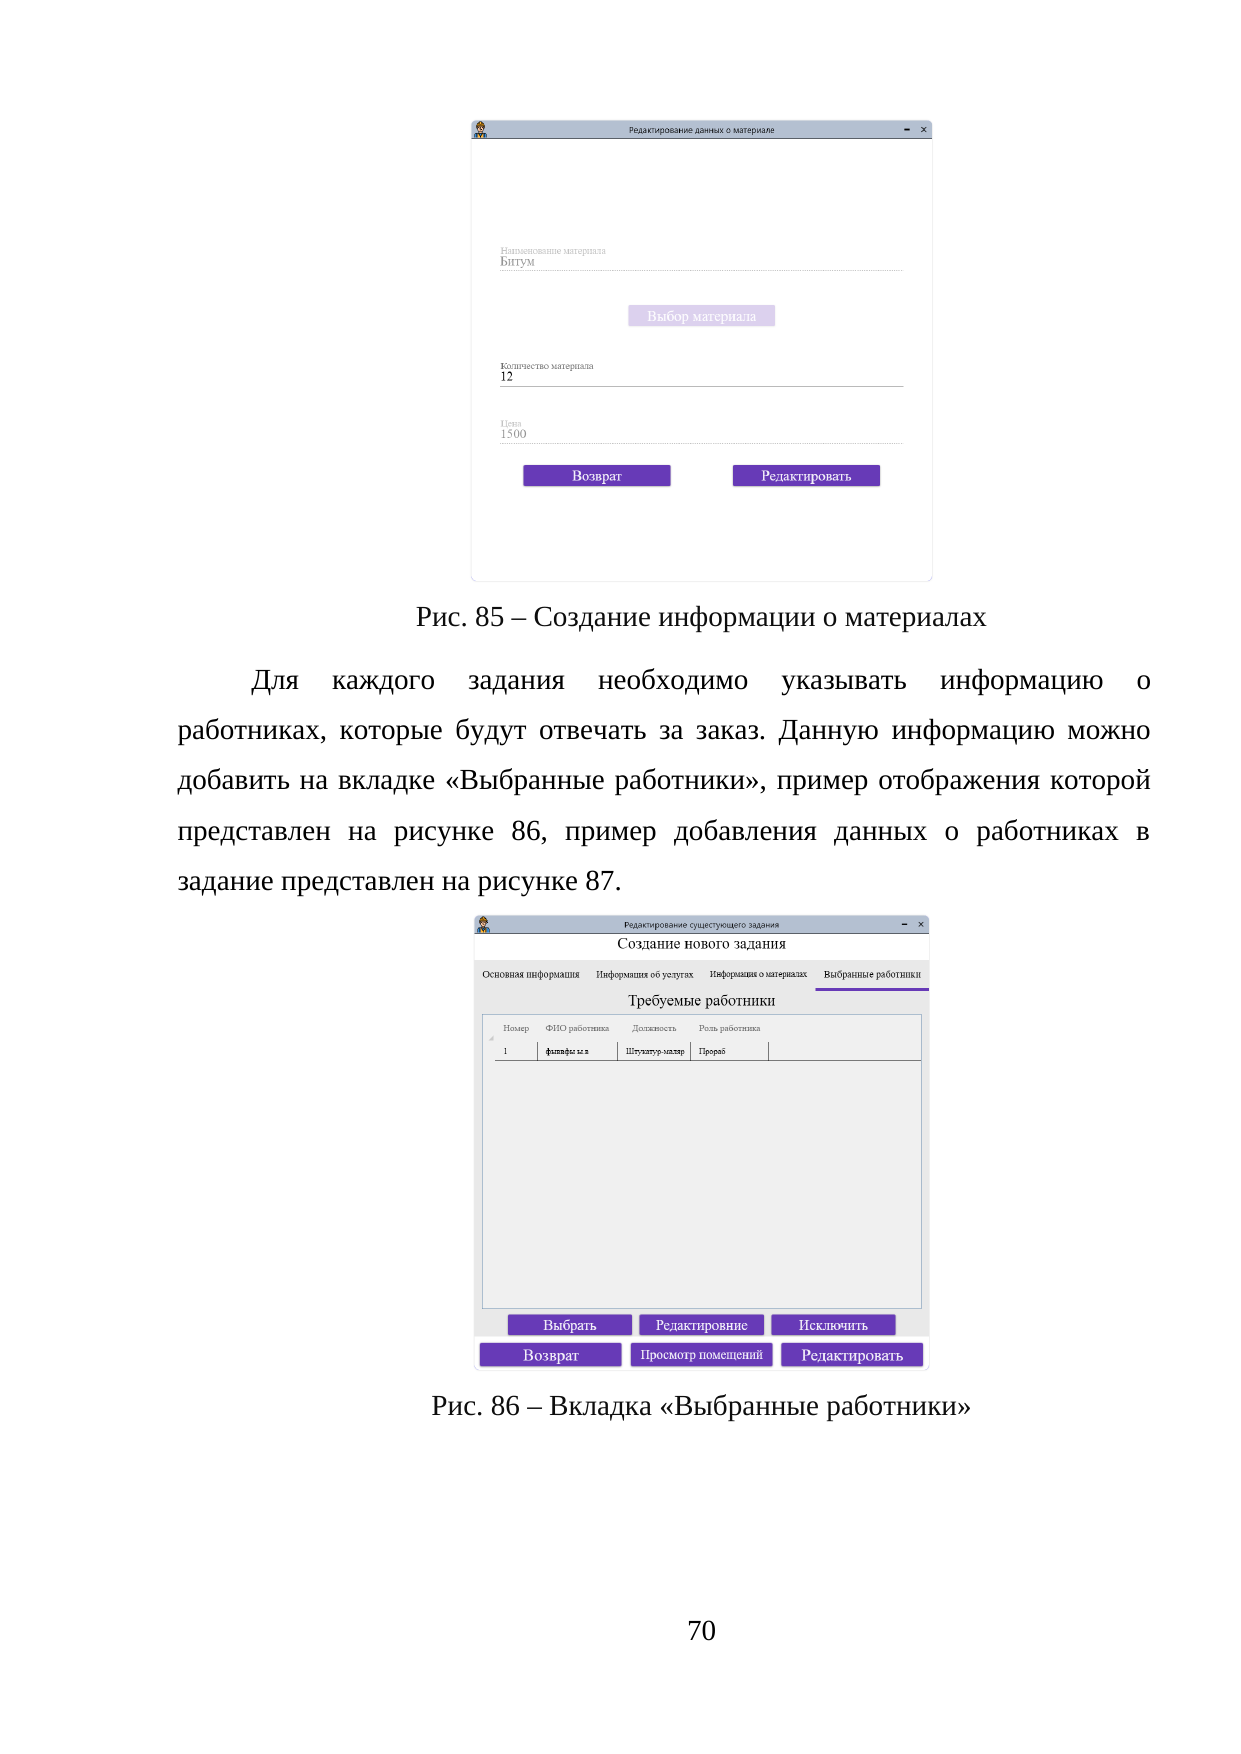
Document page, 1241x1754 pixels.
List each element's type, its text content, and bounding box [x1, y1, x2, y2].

picture [472, 913, 931, 1372]
text Для каждого задания необходимо указывать информацию о работниках, которые будут отвечать за заказ. Данную информацию можно добавить на вкладке «Выбранные работники», пример отображения которой представлен на рисунке 86, пример добавления данных о работниках в задание представлен на рисунке 87. [177, 662, 1152, 897]
picture [469, 118, 934, 583]
